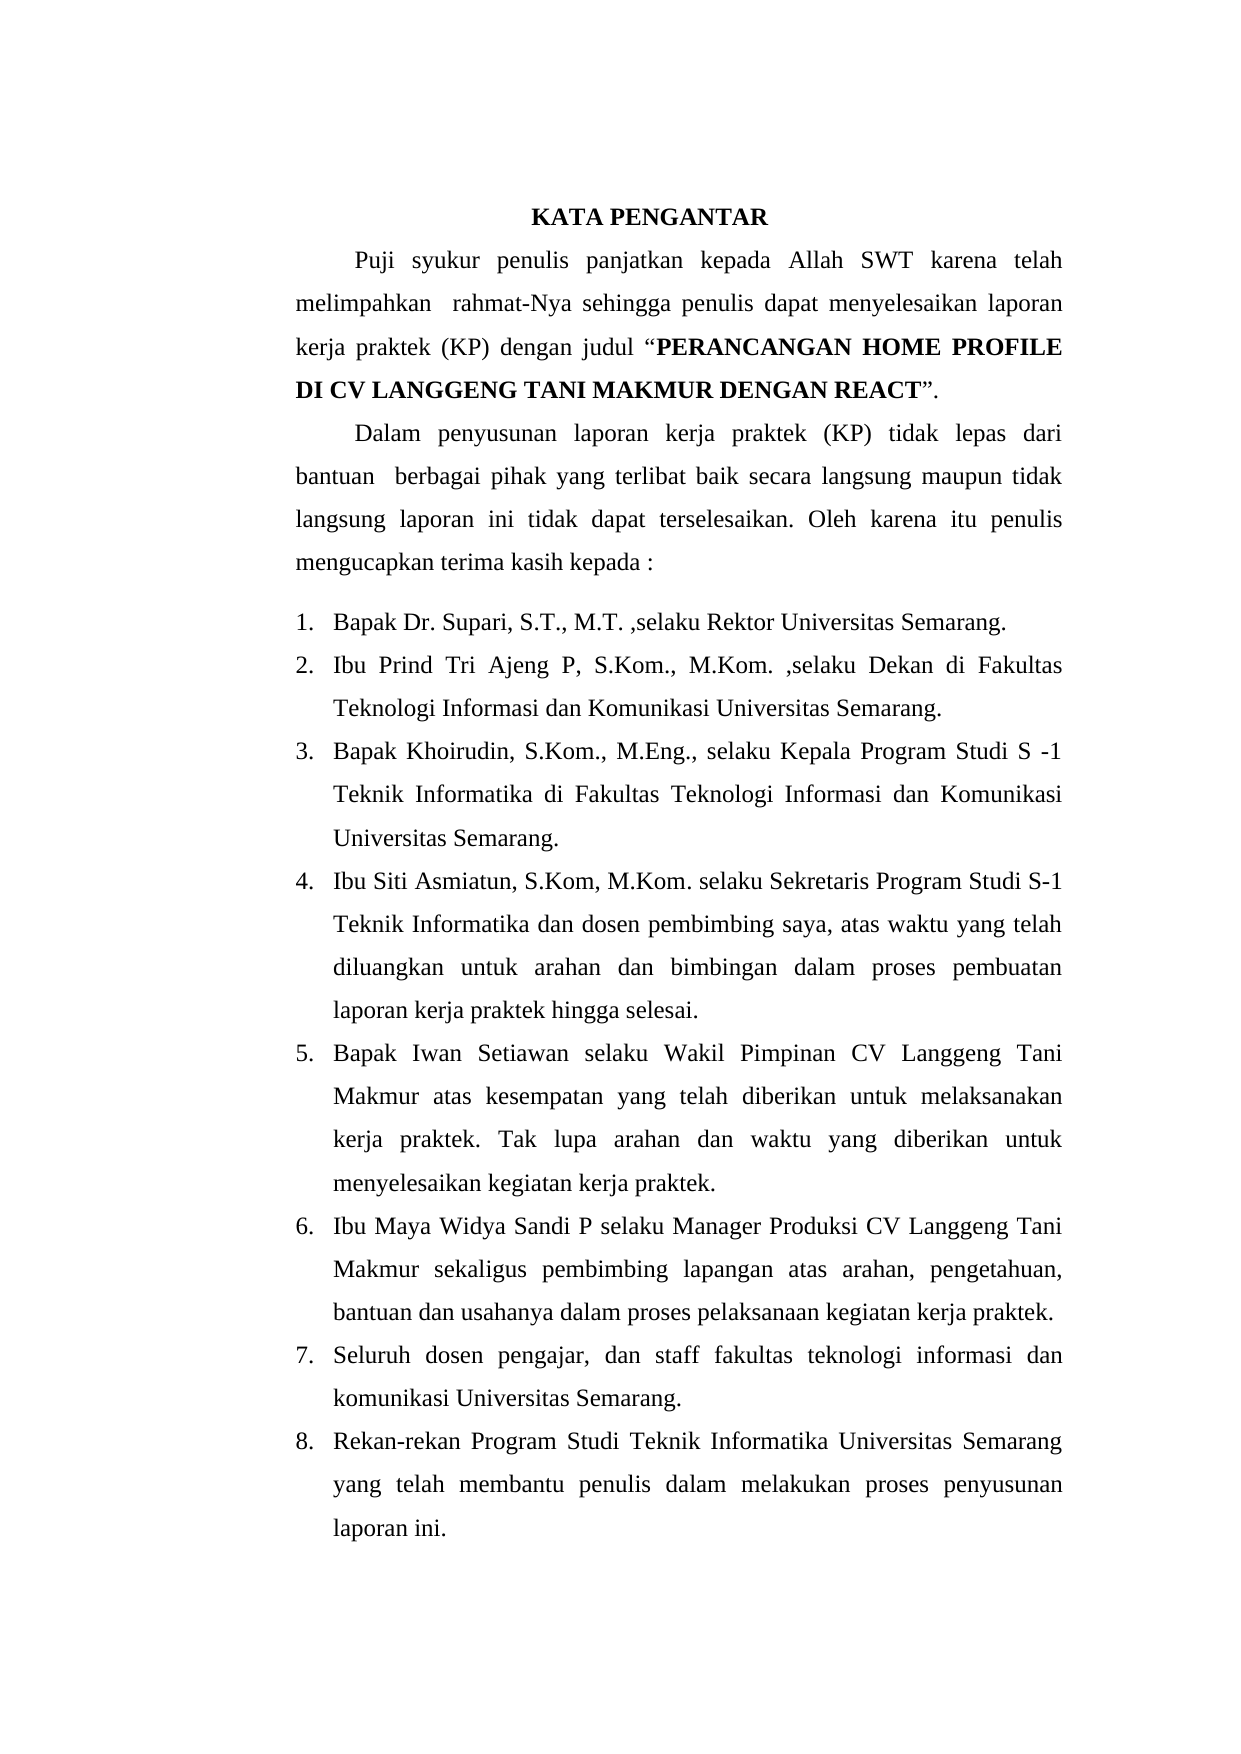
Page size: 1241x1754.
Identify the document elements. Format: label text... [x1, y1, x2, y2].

list Seluruh dosen pengajar, dan staff fakultas teknologi informasi dan komunikasi Universitas Semarang. [295, 1340, 1063, 1412]
text Dalam penyusunan laporan kerja praktek (KP) tidak lepas dari bantuan berbagai pihak yang terlibat baik secara langsung maupun tidak langsung laporan ini tidak dapat terselesaikan. Oleh karena itu penulis mengucapkan terima kasih kepada : [295, 418, 1063, 576]
text Puji syukur penulis panjatkan kepada Allah SWT karena telah melimpahkan rahmat-Nya sehingga penulis dapat menyelesaikan laporan kerja praktek (KP) dengan judul “PERANCANGAN HOME PROFILE DI CV LANGGENG TANI MAKMUR DENGAN REACT”. [295, 245, 1063, 403]
list Bapak Iwan Setiawan selaku Wakil Pimpinan CV Langgeng Tani Makmur atas kesempatan yang telah diberikan untuk melaksanakan kerja praktek. Tak lupa arahan dan waktu yang diberikan untuk menyelesaikan kegiatan kerja praktek. [295, 1038, 1063, 1196]
list Ibu Prind Tri Ajeng P, S.Kom., M.Kom. ,selaku Dekan di Fakultas Teknologi Informasi dan Komunikasi Universitas Semarang. [295, 650, 1063, 722]
list Rekan-rekan Program Studi Teknik Informatika Universitas Semarang yang telah membantu penulis dalam melakukan proses penyusunan laporan ini. [295, 1426, 1063, 1541]
list Bapak Dr. Supari, S.T., M.T. ,selaku Rektor Universitas Semarang. [295, 607, 1063, 636]
list Ibu Maya Widya Sandi P selaku Manager Produksi CV Langgeng Tani Makmur sekaligus pembimbing lapangan atas arahan, pengetahuan, bantuan dan usahanya dalam proses pelaksanaan kegiatan kerja praktek. [295, 1211, 1063, 1326]
list Bapak Khoirudin, S.Kom., M.Eng., selaku Kepala Program Studi S -1 Teknik Informatika di Fakultas Teknologi Informasi dan Komunikasi Universitas Semarang. [295, 736, 1063, 851]
list Ibu Siti Asmiatun, S.Kom, M.Kom. selaku Sekretaris Program Studi S-1 Teknik Informatika dan dosen pembimbing saya, atas waktu yang telah diluangkan untuk arahan dan bimbingan dalam proses pembuatan laporan kerja praktek hingga selesai. [295, 866, 1063, 1024]
subtitle KATA PENGANTAR [236, 202, 1063, 231]
